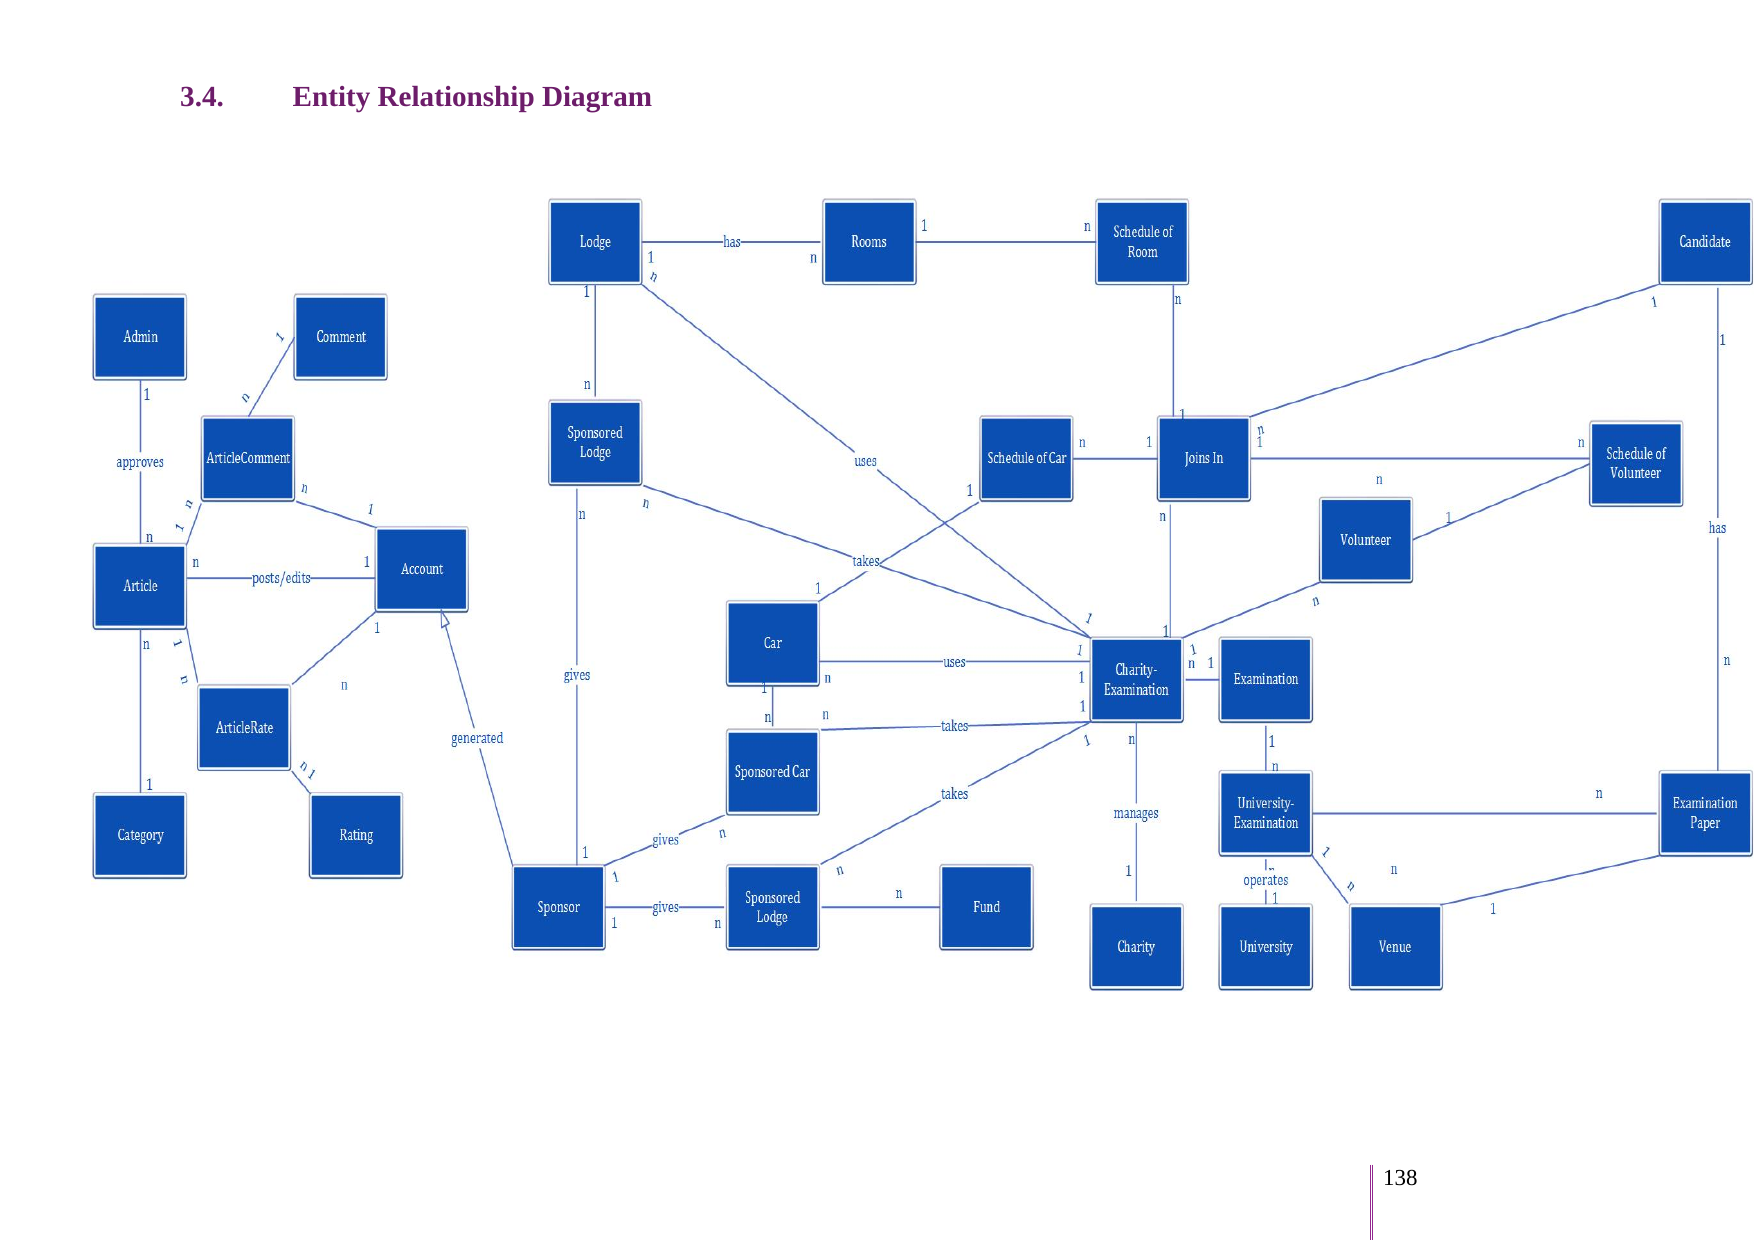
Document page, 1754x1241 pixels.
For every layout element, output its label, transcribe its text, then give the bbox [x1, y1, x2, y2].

picture [91, 197, 1754, 992]
subtitle Entity Relationship Diagram [180, 79, 1679, 113]
